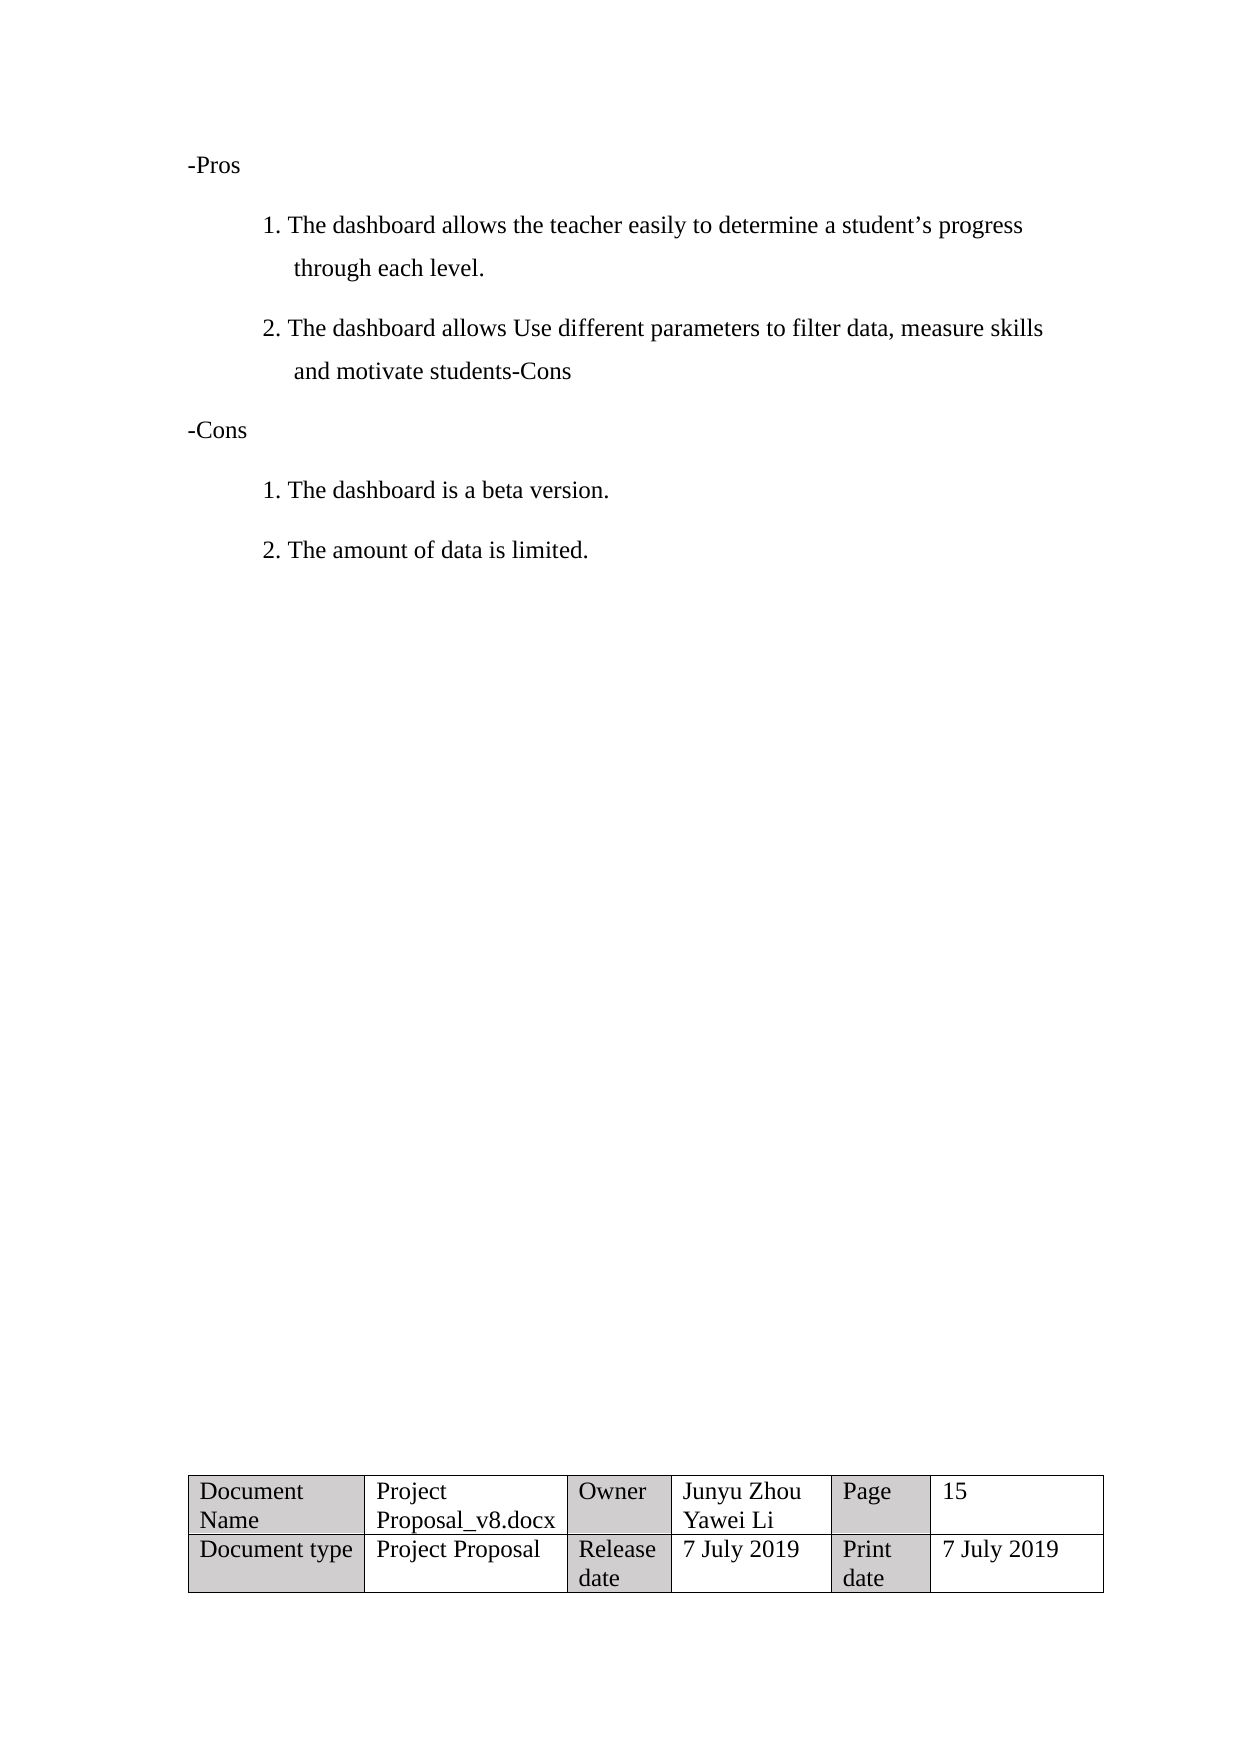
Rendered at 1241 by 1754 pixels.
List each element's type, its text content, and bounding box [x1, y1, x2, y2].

text -Cons [187, 416, 1053, 444]
text 1. The dashboard allows the teacher easily to determine a student’s progress through each level. [187, 210, 1053, 282]
text 2. The dashboard allows Use different parameters to filter data, measure skills and motivate students-Cons [187, 313, 1053, 384]
text 1. The dashboard is a beta version. [187, 475, 1053, 504]
text -Pros [187, 150, 1053, 179]
text 2. The amount of data is limited. [187, 535, 1053, 564]
